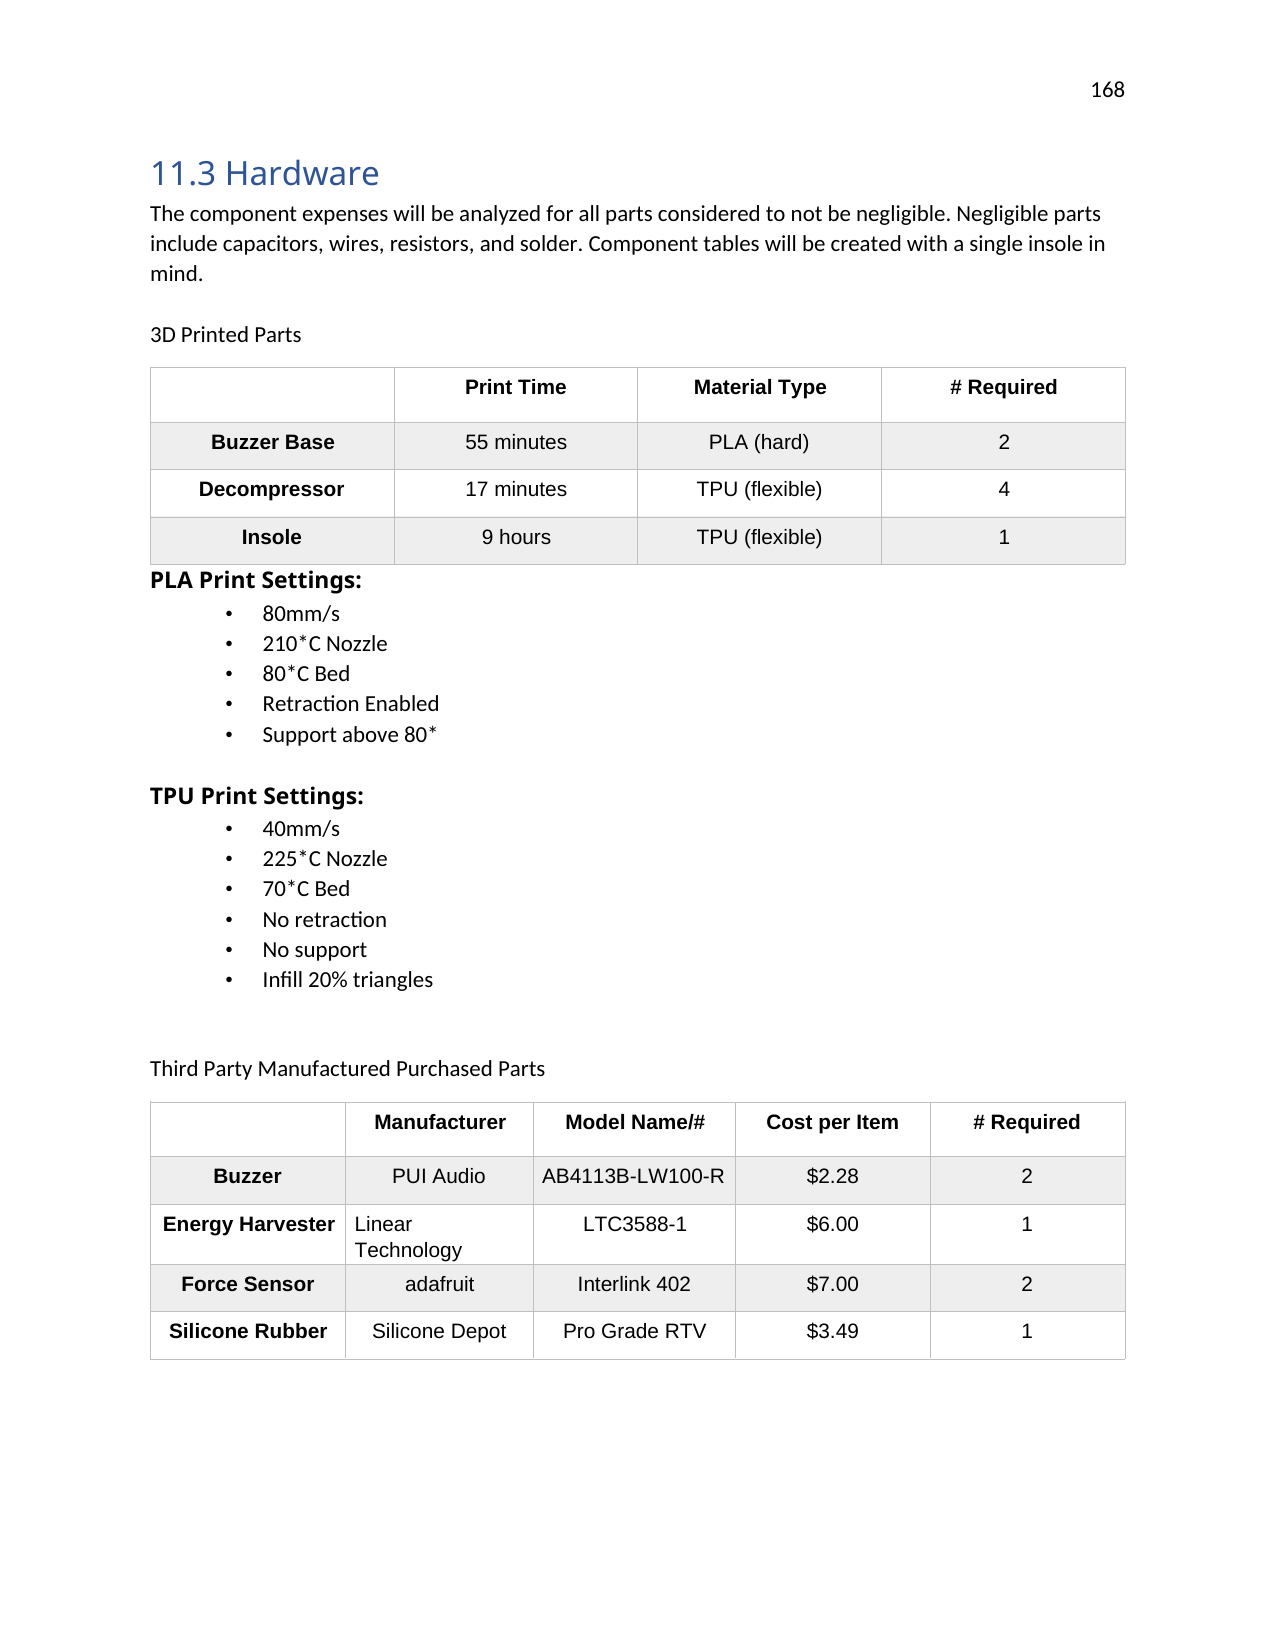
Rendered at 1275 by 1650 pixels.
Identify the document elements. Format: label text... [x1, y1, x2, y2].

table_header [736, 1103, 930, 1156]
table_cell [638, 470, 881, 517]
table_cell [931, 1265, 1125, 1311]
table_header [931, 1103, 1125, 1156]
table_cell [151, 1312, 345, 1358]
text TPU Print Settings: [149, 780, 1125, 811]
list No support [225, 935, 1125, 963]
list Support above 80* [225, 720, 1125, 748]
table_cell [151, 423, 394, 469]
list 40mm/s [225, 814, 1125, 842]
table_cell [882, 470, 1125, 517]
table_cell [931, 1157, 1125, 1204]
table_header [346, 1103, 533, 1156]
list 70*C Bed [225, 874, 1125, 903]
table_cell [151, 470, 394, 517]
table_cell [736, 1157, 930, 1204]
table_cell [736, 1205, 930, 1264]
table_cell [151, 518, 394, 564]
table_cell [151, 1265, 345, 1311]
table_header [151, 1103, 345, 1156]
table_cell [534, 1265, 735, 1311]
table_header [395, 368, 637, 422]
list 225*C Nozzle [225, 844, 1125, 872]
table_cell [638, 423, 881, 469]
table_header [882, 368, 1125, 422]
list Infill 20% triangles [225, 966, 1125, 993]
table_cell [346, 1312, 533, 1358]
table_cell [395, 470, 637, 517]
list 210*C Nozzle [225, 629, 1125, 657]
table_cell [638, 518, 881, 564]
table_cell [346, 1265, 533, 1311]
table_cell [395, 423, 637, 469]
list 80*C Bed [225, 659, 1125, 687]
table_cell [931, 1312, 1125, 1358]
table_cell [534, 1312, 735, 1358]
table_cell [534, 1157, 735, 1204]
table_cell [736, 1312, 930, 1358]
text PLA Print Settings: [149, 564, 1125, 596]
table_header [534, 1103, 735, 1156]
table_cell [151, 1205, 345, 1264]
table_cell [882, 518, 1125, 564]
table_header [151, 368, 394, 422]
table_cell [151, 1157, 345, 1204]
text Third Party Manufactured Purchased Parts [150, 1054, 1125, 1082]
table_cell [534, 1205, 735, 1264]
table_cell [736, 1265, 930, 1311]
text 3D Printed Parts [150, 320, 1125, 348]
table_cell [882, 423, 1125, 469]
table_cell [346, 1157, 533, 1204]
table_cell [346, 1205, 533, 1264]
text The component expenses will be analyzed for all parts considered to not be negligible. Negligible parts include capacitors, wires, resistors, and solder. Component tables will be created with a single insole in mind. [150, 199, 1125, 287]
list No retraction [225, 905, 1125, 933]
list 80mm/s [225, 599, 1125, 627]
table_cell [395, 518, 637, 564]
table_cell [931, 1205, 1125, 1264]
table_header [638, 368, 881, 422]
list Retraction Enabled [225, 689, 1125, 718]
subtitle 11.3 Hardware [150, 150, 1125, 195]
